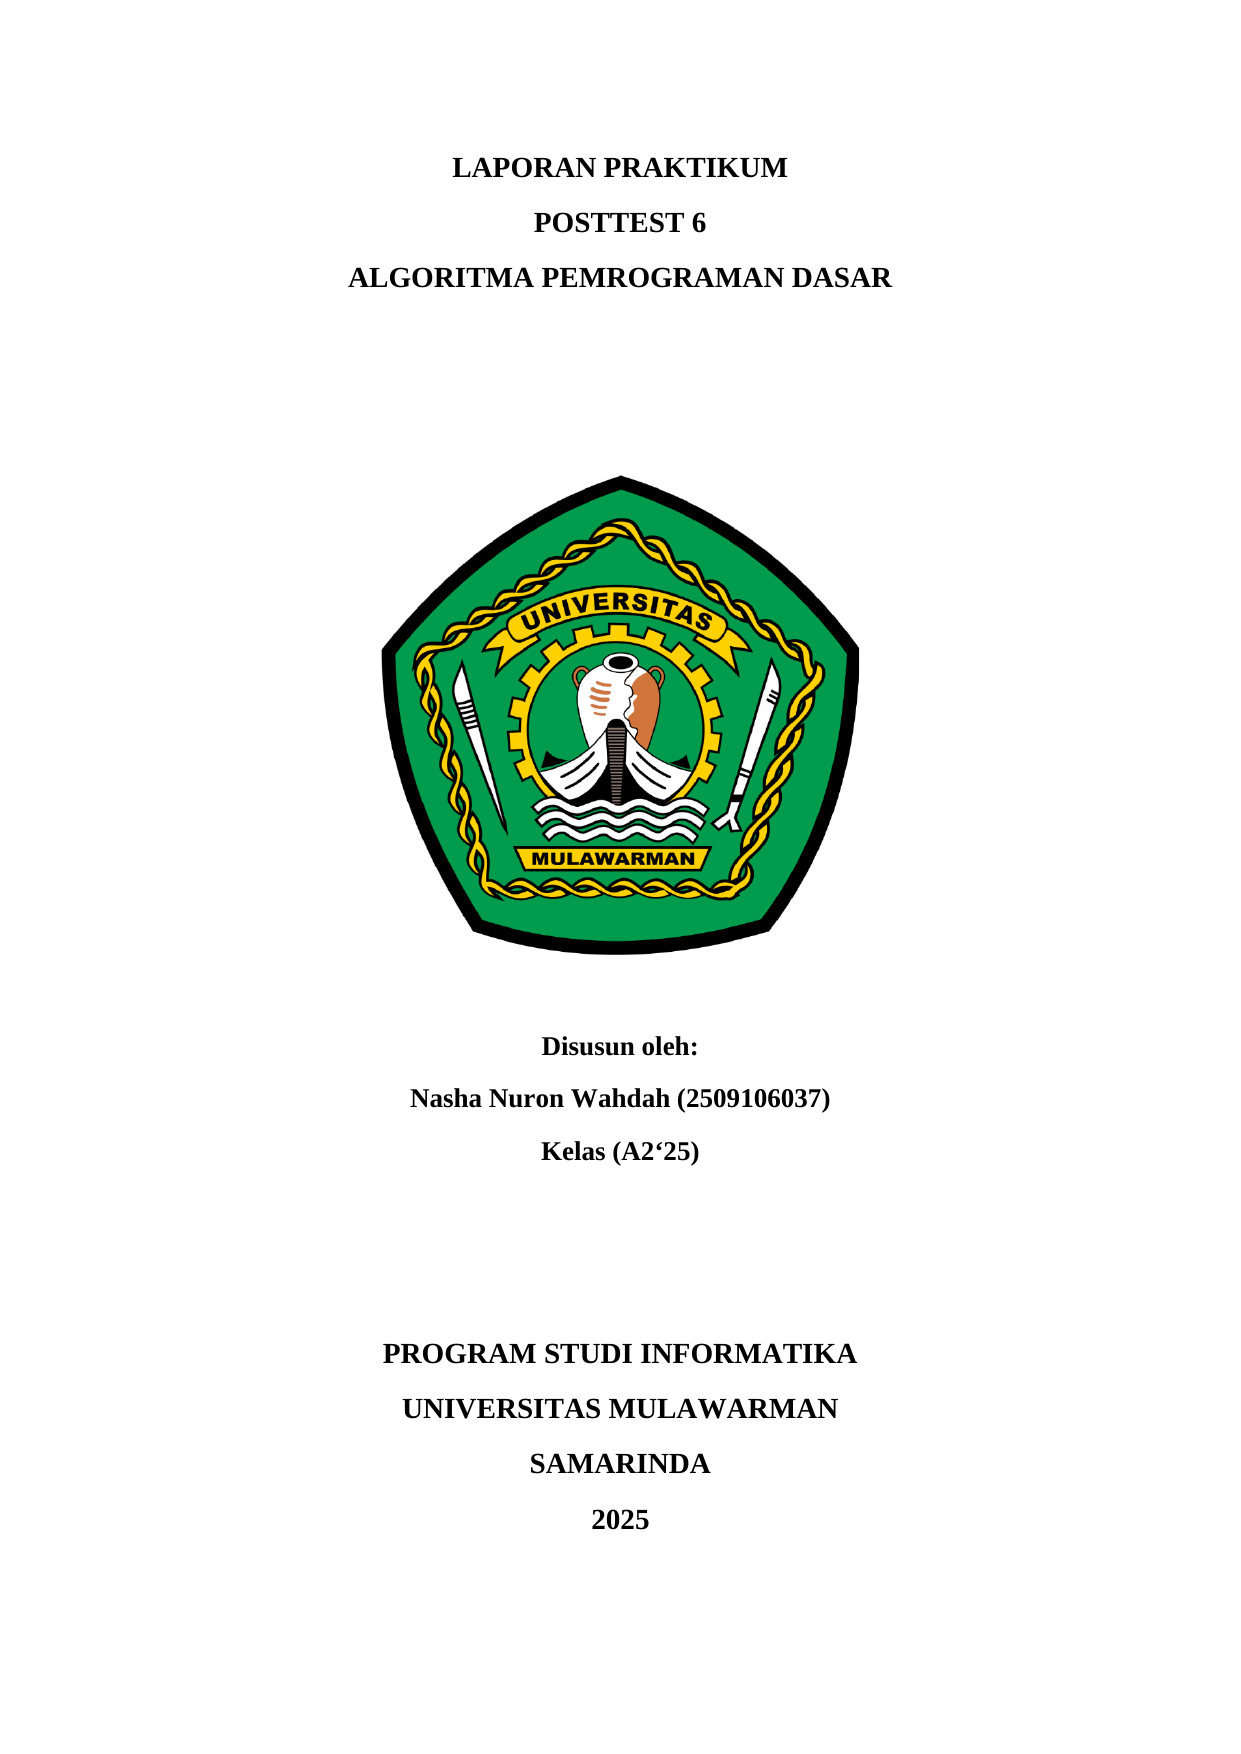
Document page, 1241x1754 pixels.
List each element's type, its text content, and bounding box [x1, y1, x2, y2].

text POSTTEST 6 [150, 205, 1090, 239]
text Disusun oleh: [150, 1030, 1090, 1061]
text Nasha Nuron Wahdah (2509106037) [150, 1082, 1090, 1113]
text PROGRAM STUDI INFORMATIKA [150, 1336, 1090, 1370]
title LAPORAN PRAKTIKUM [150, 150, 1090, 183]
text UNIVERSITAS MULAWARMAN [150, 1391, 1090, 1425]
text Kelas (A2‘25) [150, 1135, 1090, 1166]
text ALGORITMA PEMROGRAMAN DASAR [150, 260, 1090, 294]
text 2025 [150, 1502, 1090, 1535]
text SAMARINDA [150, 1447, 1090, 1480]
picture [381, 475, 860, 955]
